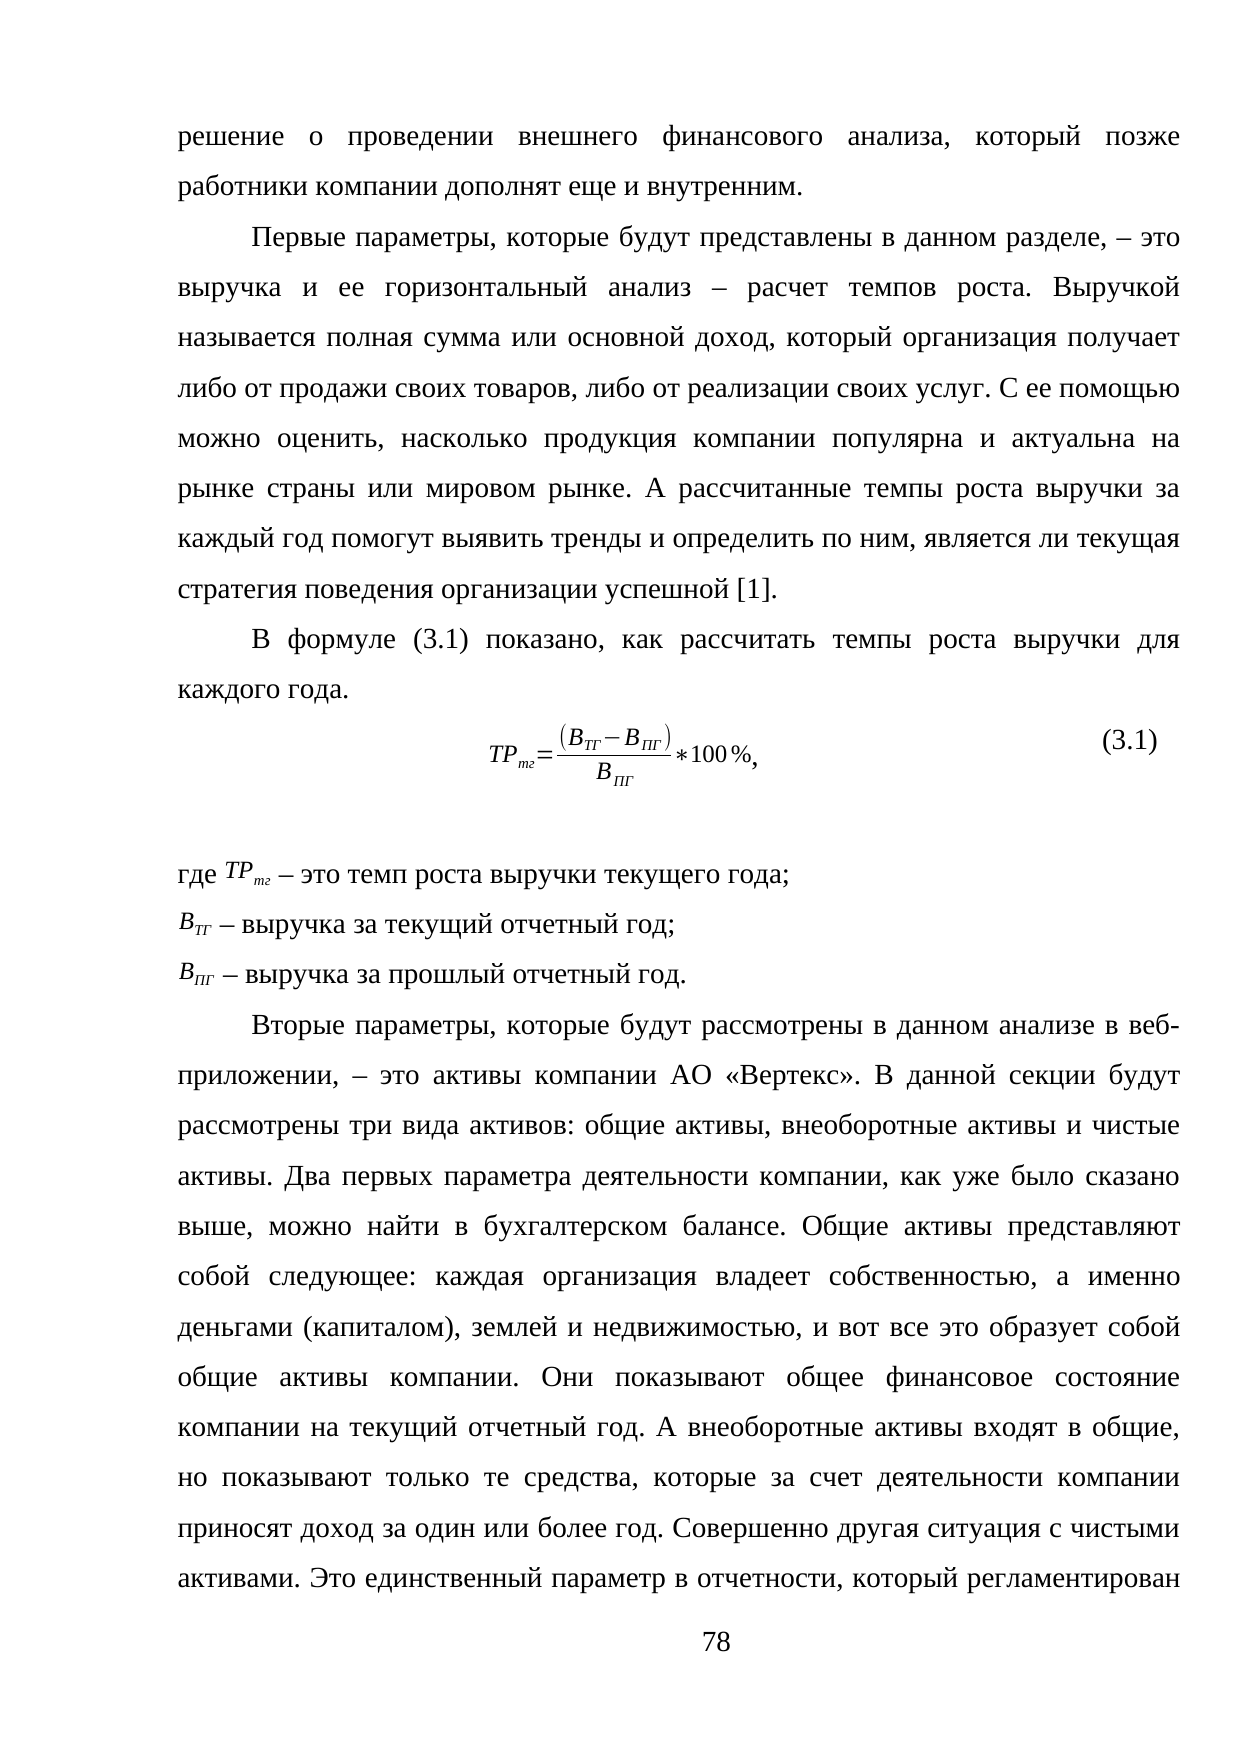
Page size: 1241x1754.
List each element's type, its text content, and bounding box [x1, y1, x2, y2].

text где – это темп роста выручки текущего года; [177, 856, 1181, 889]
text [177, 118, 1181, 202]
text – выручка за текущий отчетный год; [177, 906, 1181, 940]
table_header , [166, 722, 1081, 806]
text В формуле (3.1) показано, как рассчитать темпы роста выручки для каждого года. [177, 621, 1181, 705]
text – выручка за прошлый отчетный год. [177, 956, 1181, 990]
text Первые параметры, которые будут представлены в данном разделе, – это выручка и ее горизонтальный анализ – расчет темпов роста. Выручкой называется полная сумма или основной доход, который организация получает либо от продажи своих товаров, либо от реализации своих услуг. С ее помощью можно оценить, насколько продукция компании популярна и актуальна на рынке страны или мировом рынке. А рассчитанные темпы роста выручки за каждый год помогут выявить тренды и определить по ним, является ли текущая стратегия поведения организации успешной [1]. [177, 219, 1181, 604]
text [177, 1007, 1181, 1594]
table_header (3.1) [1081, 722, 1169, 806]
